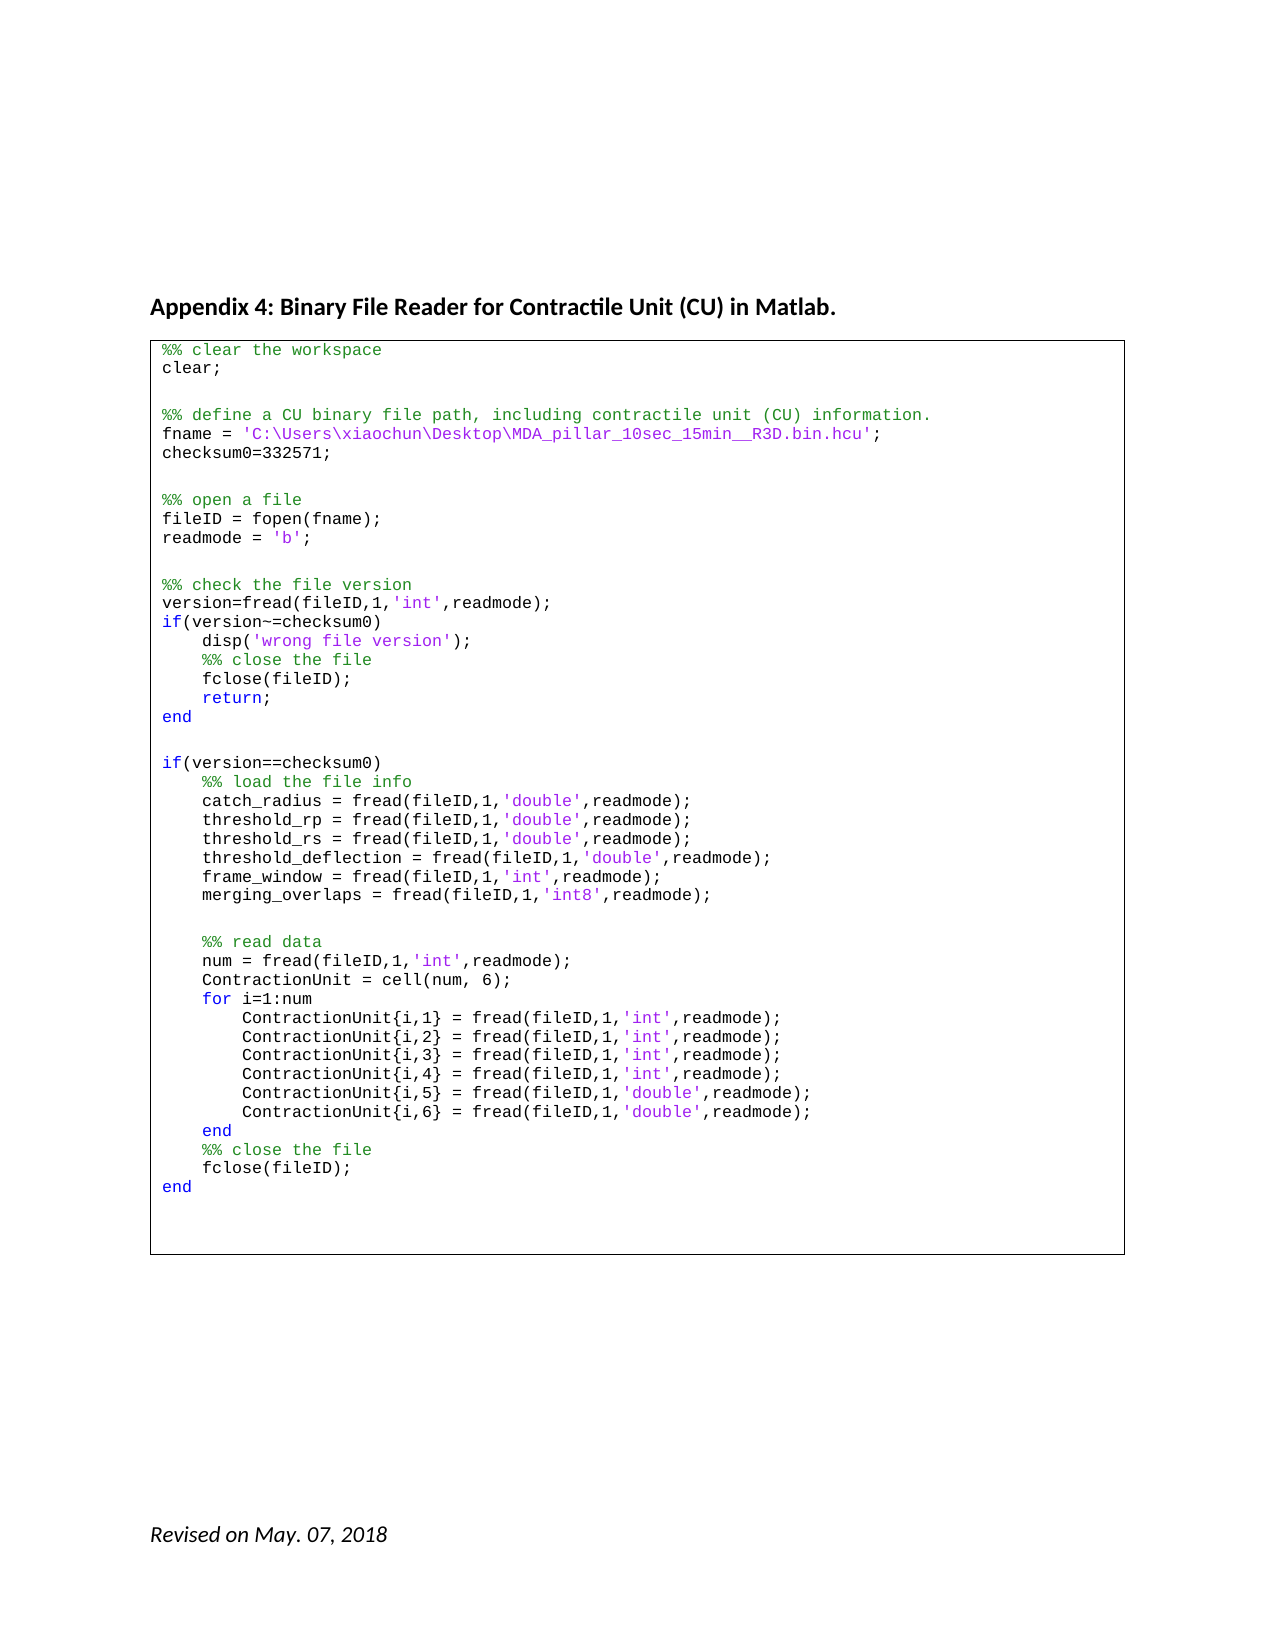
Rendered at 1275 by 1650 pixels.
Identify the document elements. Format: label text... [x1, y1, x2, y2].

table_header %% clear the workspace clear; %% define a CU binary file path, including contractile unit (CU) information. fname = 'C:\Users\xiaochun\Desktop\MDA_pillar_10sec_15min__R3D.bin.hcu'; checksum0=332571; %% open a file fileID = fopen(fname); readmode = 'b'; %% check the file version version=fread(fileID,1,'int',readmode); if(version~=checksum0) disp('wrong file version'); %% close the file fclose(fileID); return; end if(version==checksum0) %% load the file info catch_radius = fread(fileID,1,'double',readmode); threshold_rp = fread(fileID,1,'double',readmode); threshold_rs = fread(fileID,1,'double',readmode); threshold_deflection = fread(fileID,1,'double',readmode); frame_window = fread(fileID,1,'int',readmode); merging_overlaps = fread(fileID,1,'int8',readmode); %% read data num = fread(fileID,1,'int',readmode); ContractionUnit = cell(num, 6); for i=1:num ContractionUnit{i,1} = fread(fileID,1,'int',readmode); ContractionUnit{i,2} = fread(fileID,1,'int',readmode); ContractionUnit{i,3} = fread(fileID,1,'int',readmode); ContractionUnit{i,4} = fread(fileID,1,'int',readmode); ContractionUnit{i,5} = fread(fileID,1,'double',readmode); ContractionUnit{i,6} = fread(fileID,1,'double',readmode); end %% close the file fclose(fileID); end [151, 341, 1124, 1254]
text Appendix 4: Binary File Reader for Contractile Unit (CU) in Matlab. [150, 291, 1125, 321]
